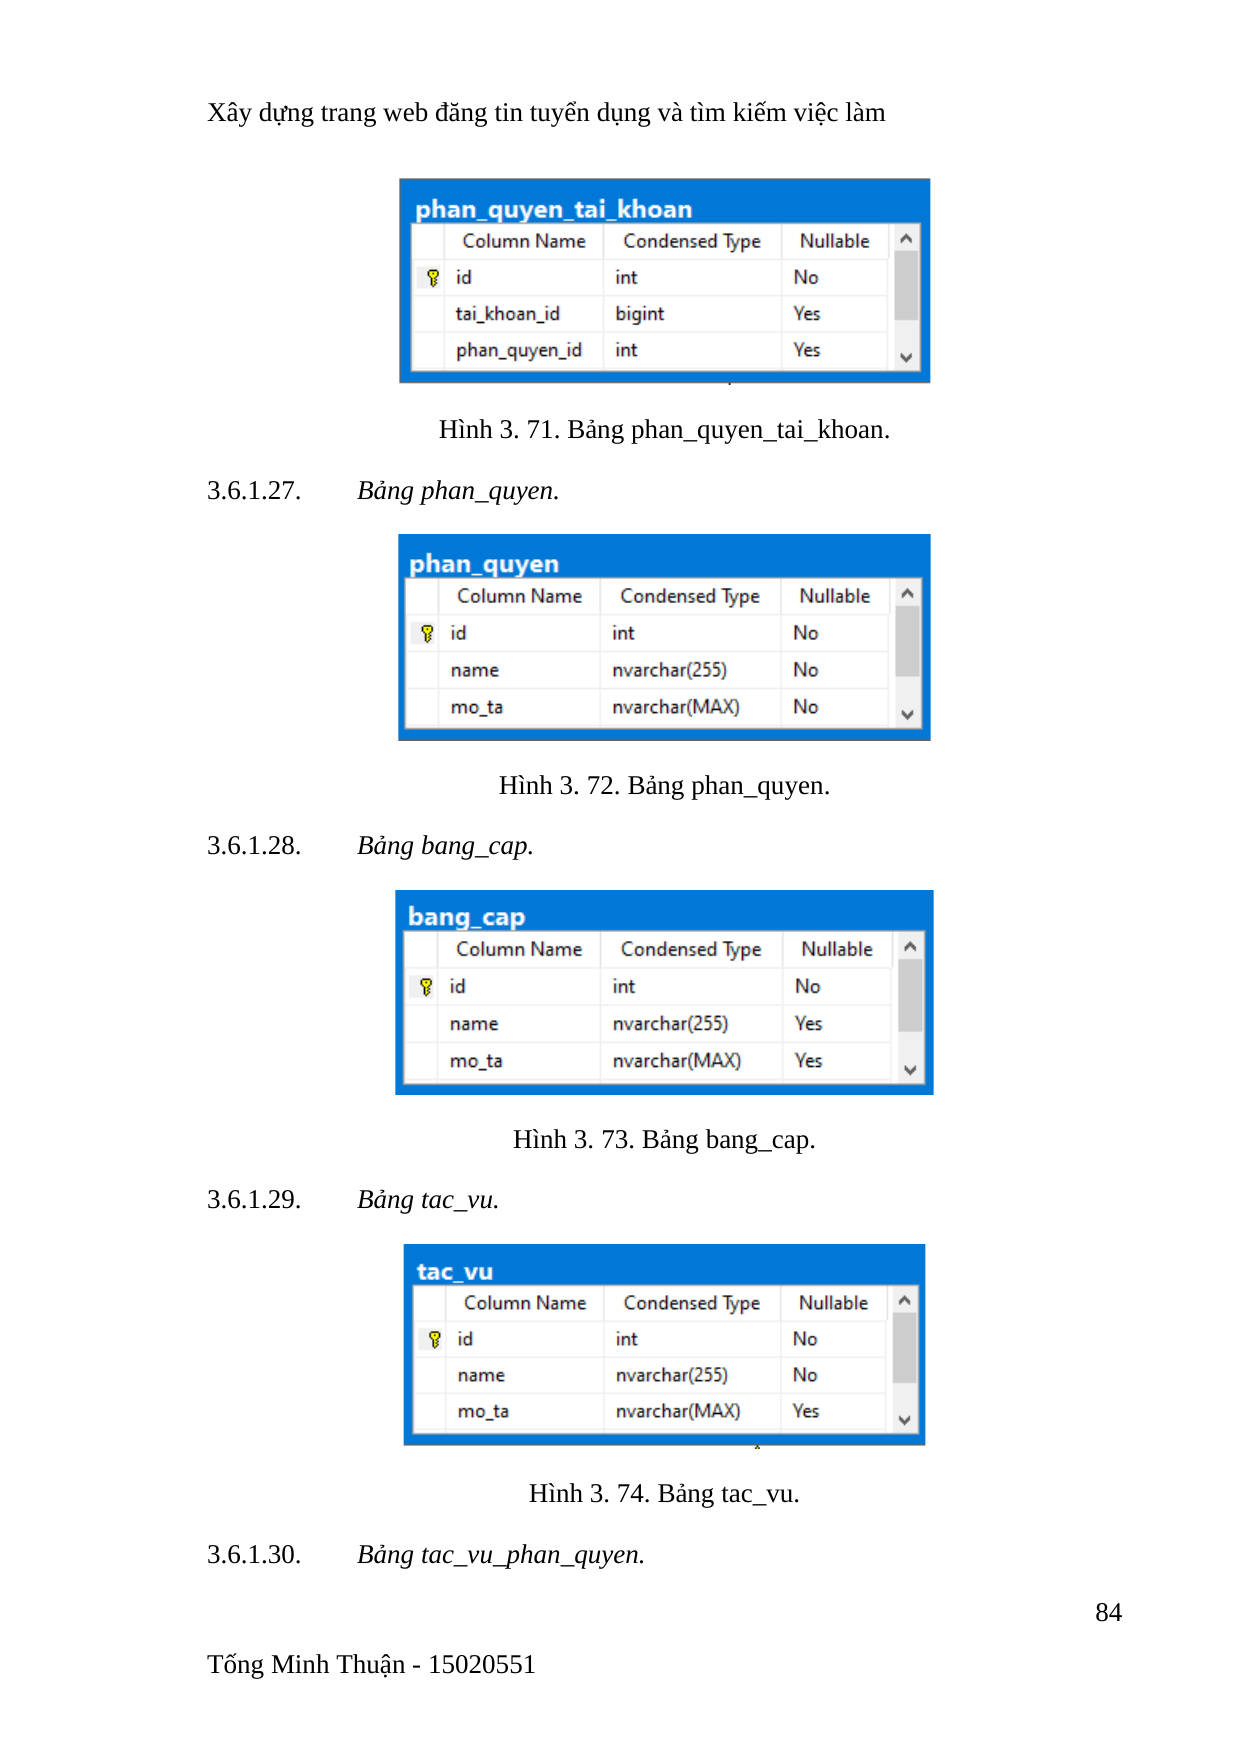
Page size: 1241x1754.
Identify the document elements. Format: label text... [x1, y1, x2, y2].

text Bảng tac_vu. [207, 1184, 1122, 1215]
text Bảng tac_vu_phan_quyen. [207, 1538, 1122, 1569]
picture [403, 1244, 926, 1449]
picture [398, 177, 931, 385]
picture [398, 534, 931, 741]
text Bảng phan_quyen. [207, 474, 1122, 505]
picture [395, 890, 934, 1095]
text Bảng bang_cap. [207, 829, 1122, 861]
